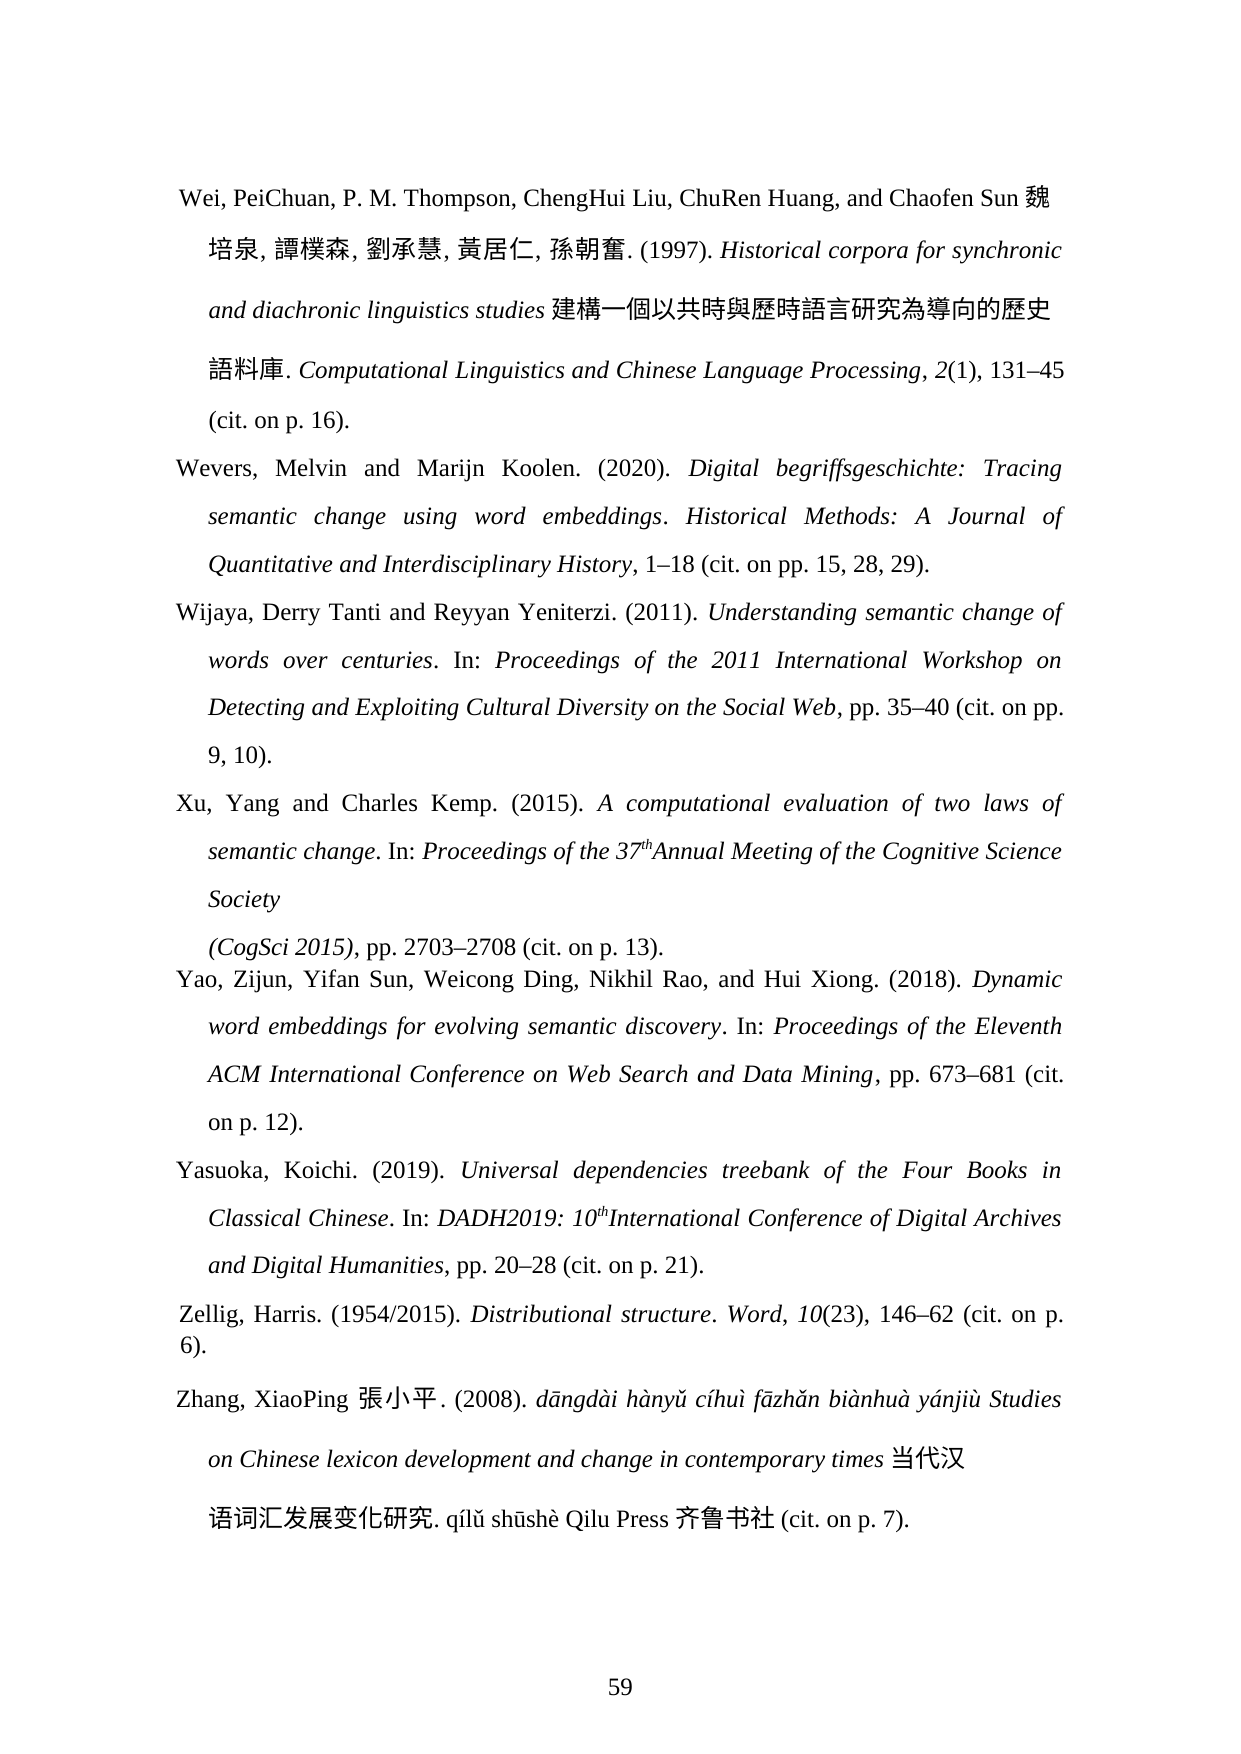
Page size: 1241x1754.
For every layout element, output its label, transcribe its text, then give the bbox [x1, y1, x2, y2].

text Xu, Yang and Charles Kemp. (2015). A computational evaluation of two laws of semantic change. In: Proceedings of the 37thAnnual Meeting of the Cognitive Science Society [176, 788, 1064, 913]
text 培泉, 譚樸森, 劉承慧, 黃居仁, 孫朝奮. (1997). Historical corpora for synchronic and diachronic linguistics studies 建構一個以共時與歷時語言研究為導向的歷史 [208, 229, 1064, 326]
text Yao, Zijun, Yifan Sun, Weicong Ding, Nikhil Rao, and Hui Xiong. (2018). Dynamic word embeddings for evolving semantic discovery. In: Proceedings of the Eleventh ACM International Conference on Web Search and Data Mining, pp. 673–681 (cit. on p. 12). [176, 964, 1064, 1136]
text Wijaya, Derry Tanti and Reyyan Yeniterzi. (2011). Understanding semantic change of words over centuries. In: Proceedings of the 2011 International Workshop on Detecting and Exploiting Cultural Diversity on the Social Web, pp. 35–40 (cit. on pp. 9, 10). [176, 597, 1064, 769]
text 语词汇发展变化研究. qí­lǔ shū­shè Qilu Press 齐鲁书社 (cit. on p. 7). [208, 1499, 1064, 1535]
text Wevers, Melvin and Marijn Koolen. (2020). Digital begriffsgeschichte: Tracing semantic change using word embeddings. Historical Methods: A Journal of Quantitative and Interdisciplinary History, 1–18 (cit. on pp. 15, 28, 29). [176, 453, 1064, 578]
text (CogSci 2015), pp. 2703–2708 (cit. on p. 13). [208, 932, 1064, 961]
text Zellig, Harris. (1954/2015). Distributional structure. Word, 10(2­3), 146–62 (cit. on p. 6). [179, 1299, 1064, 1358]
text Wei, Pei­Chuan, P. M. Thompson, Cheng­Hui Liu, Chu­Ren Huang, and Chaofen Sun 魏 [179, 177, 1064, 213]
text Zhang, Xiao­Ping 張小平. (2008). dāng­dài hàn­yǔ cí­huì fā­zhǎn biàn­huà yán­jiù Studies on Chinese lexicon development and change in contemporary times 当代汉 [176, 1378, 1064, 1474]
text 語料庫. Computational Linguistics and Chinese Language Processing, 2(1), 131–45 (cit. on p. 16). [208, 350, 1064, 434]
text Yasuoka, Koichi. (2019). Universal dependencies treebank of the Four Books in Classical Chinese. In: DADH2019: 10thInternational Conference of Digital Archives and Digital Humanities, pp. 20–28 (cit. on p. 21). [176, 1155, 1064, 1279]
